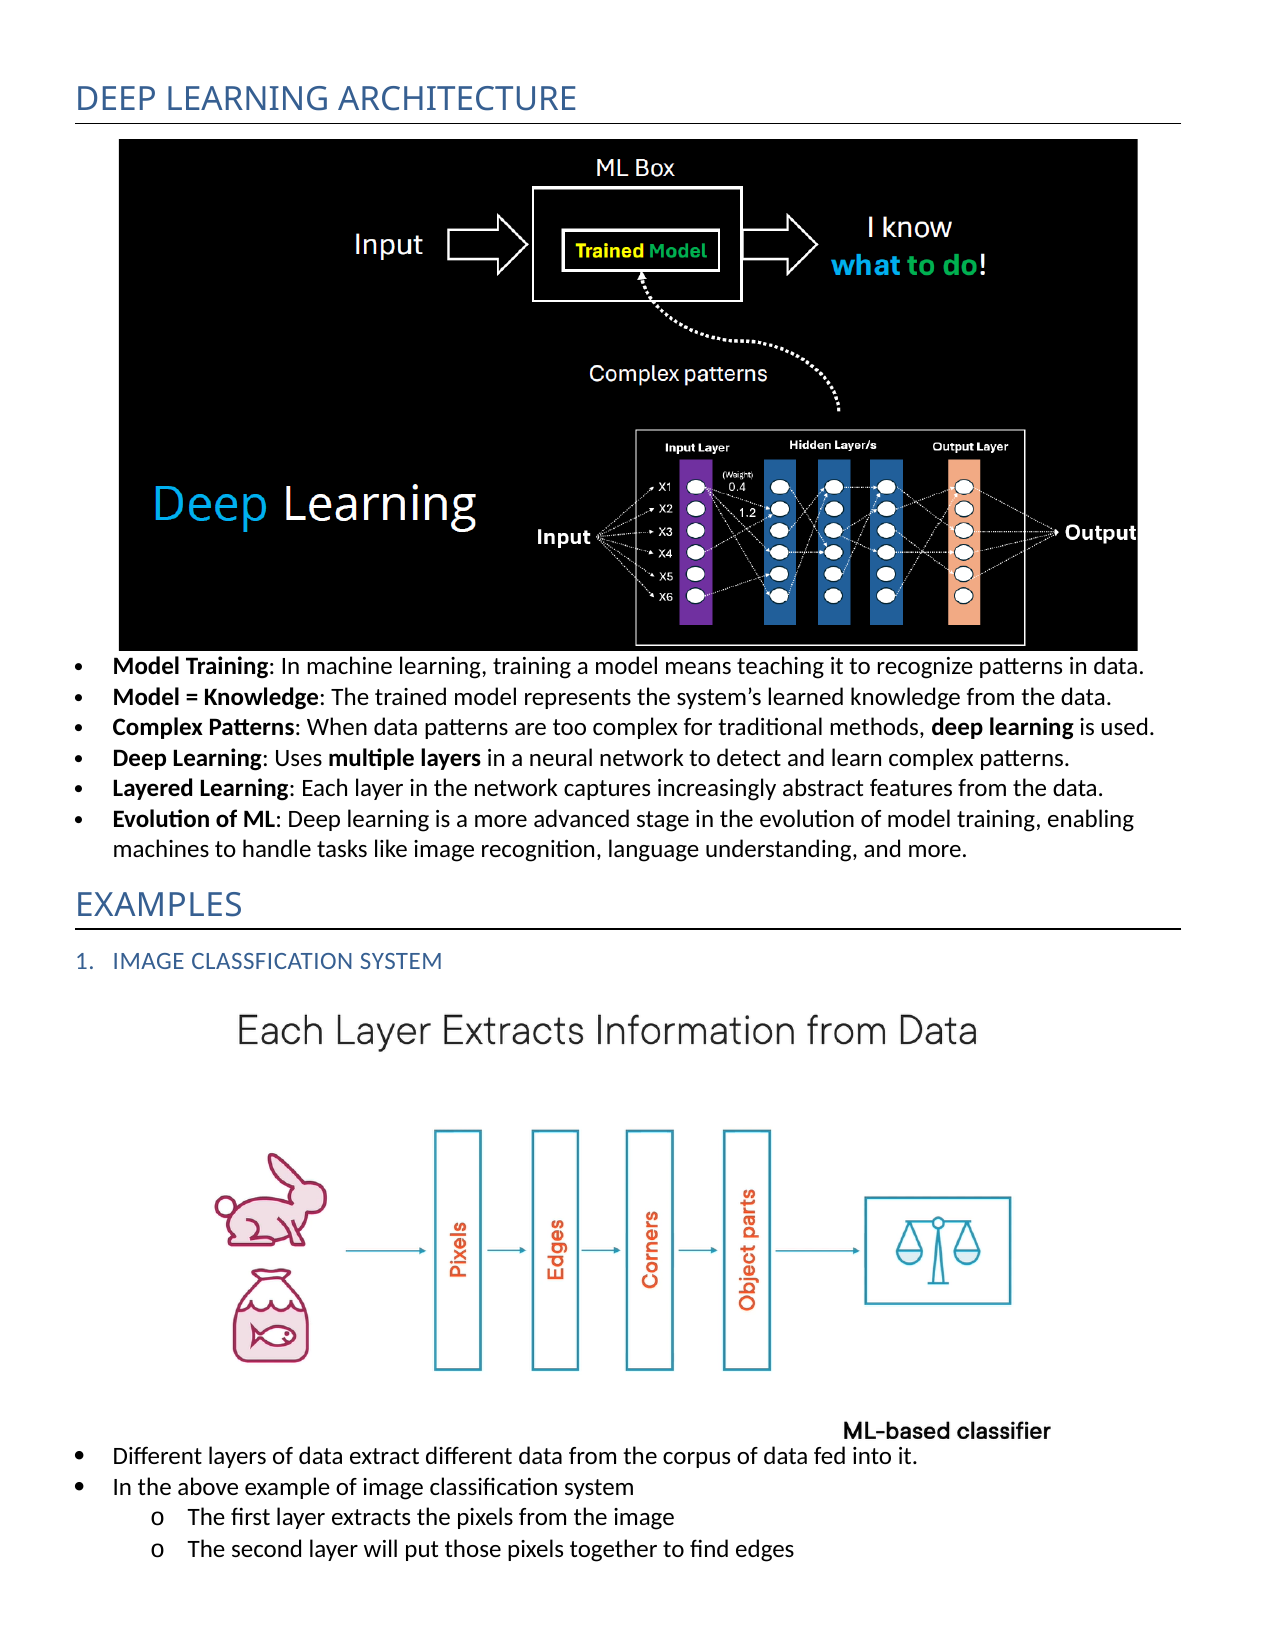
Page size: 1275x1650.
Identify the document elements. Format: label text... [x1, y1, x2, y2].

list Model = Knowledge: The trained model represents the system’s learned knowledge from the data. [75, 681, 1181, 712]
picture [201, 1006, 1055, 1441]
list Evolution of ML: Deep learning is a more advanced stage in the evolution of model training, enabling machines to handle tasks like image recognition, language understanding, and more. [75, 803, 1181, 864]
list The first layer extracts the pixels from the image [150, 1501, 1181, 1533]
list Complex Patterns: When data patterns are too complex for traditional methods, deep learning is used. [75, 712, 1181, 742]
list Different layers of data extract different data from the corpus of data fed into it. [75, 1440, 1181, 1471]
list Layered Learning: Each layer in the network captures increasingly abstract features from the data. [75, 773, 1181, 803]
list Deep Learning: Uses multiple layers in a neural network to detect and learn complex patterns. [75, 742, 1181, 773]
list In the above example of image classification system [75, 1471, 1181, 1501]
picture [118, 139, 1138, 651]
list IMAGE CLASSFICATION SYSTEM [75, 945, 1181, 976]
list The second layer will put those pixels together to find edges [150, 1533, 1181, 1565]
subtitle DEEP LEARNING ARCHITECTURE [75, 75, 1181, 123]
list Model Training: In machine learning, training a model means teaching it to recognize patterns in data. [75, 651, 1181, 681]
subtitle EXAMPLES [75, 881, 1181, 928]
